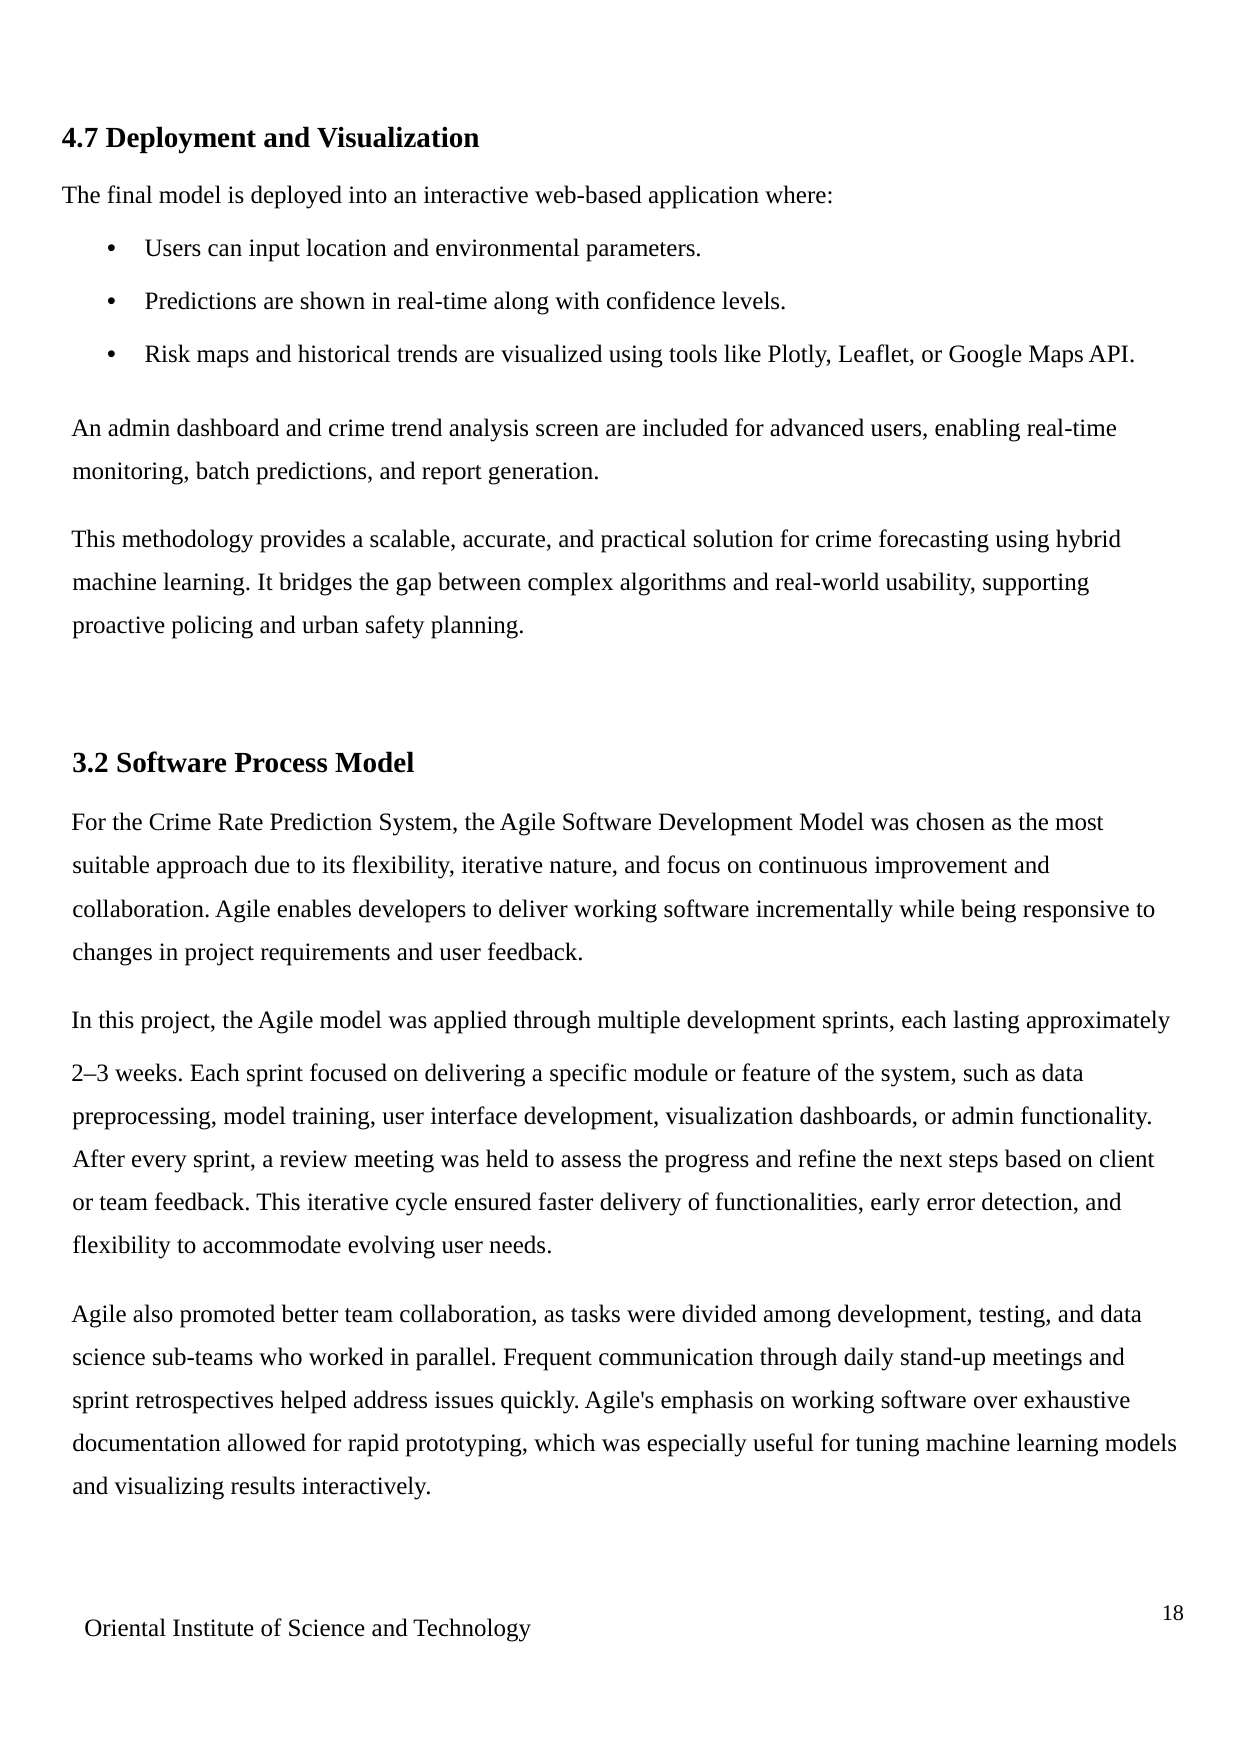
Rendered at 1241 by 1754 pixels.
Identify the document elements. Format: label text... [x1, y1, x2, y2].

text An admin dashboard and crime trend analysis screen are included for advanced users, enabling real-time monitoring, batch predictions, and report generation. [71, 413, 1180, 484]
subtitle 3.2 Software Process Model [72, 745, 1226, 779]
text In this project, the Agile model was applied through multiple development sprints, each lasting approximately [71, 1005, 1180, 1034]
text This methodology provides a scalable, accurate, and practical solution for crime forecasting using hybrid machine learning. It bridges the gap between complex algorithms and real-world usability, supporting proactive policing and urban safety planning. [71, 524, 1180, 639]
text 4.7 Deployment and Visualization [62, 121, 1226, 154]
list Predictions are shown in real-time along with confidence levels. [107, 286, 1180, 315]
list Risk maps and historical trends are visualized using tools like Plotly, Leaflet, or Google Maps API. [107, 339, 1180, 368]
text Agile also promoted better team collaboration, as tasks were divided among development, testing, and data science sub-teams who worked in parallel. Frequent communication through daily stand-up meetings and sprint retrospectives helped address issues quickly. Agile's emphasis on working software over exhaustive documentation allowed for rapid prototyping, which was especially useful for tuning machine learning models and visualizing results interactively. [71, 1299, 1180, 1500]
text The final model is deployed into an interactive web-based application where: [62, 181, 1226, 209]
text 2–3 weeks. Each sprint focused on delivering a specific module or feature of the system, such as data preprocessing, model training, user interface development, visualization dashboards, or admin functionality. After every sprint, a review meeting was held to assess the progress and refine the next steps based on client or team feedback. This iterative cycle ensured faster delivery of functionalities, early error detection, and flexibility to accommodate evolving user needs. [71, 1058, 1180, 1259]
text For the Crime Rate Prediction System, the Agile Software Development Model was chosen as the most suitable approach due to its flexibility, iterative nature, and focus on continuous improvement and collaboration. Agile enables developers to deliver working software incrementally while being responsive to changes in project requirements and user feedback. [71, 807, 1180, 966]
list Users can input location and environmental parameters. [107, 233, 1180, 262]
